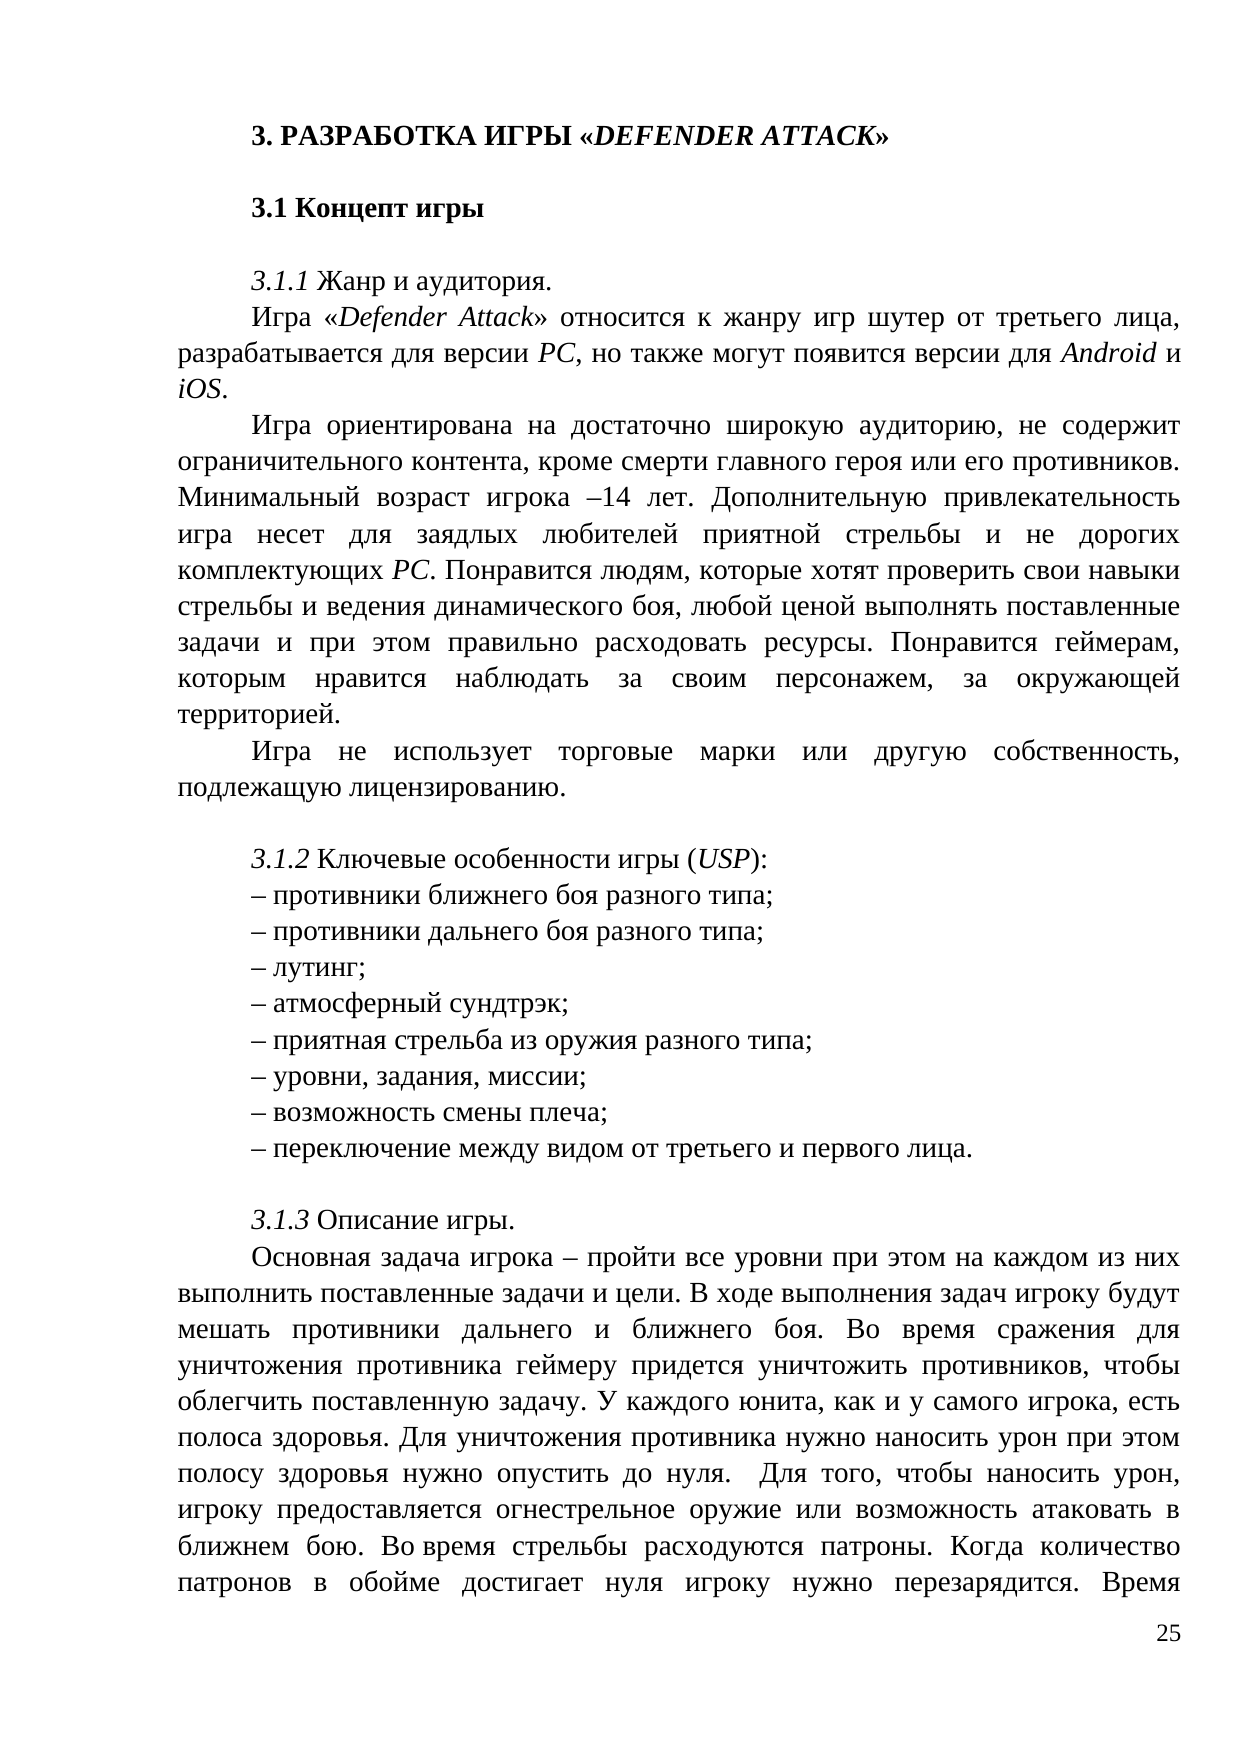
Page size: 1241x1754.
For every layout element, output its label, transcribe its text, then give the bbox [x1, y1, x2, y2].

text Игра не использует торговые марки или другую собственность, подлежащую лицензированию. [177, 733, 1181, 802]
text 3.1.1 Жанр и аудитория. [177, 263, 1181, 296]
text 3.1.2 Ключевые особенности игры (USP): [177, 841, 1181, 874]
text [177, 1239, 1181, 1597]
text – лутинг; [177, 949, 1181, 983]
text – противники ближнего боя разного типа; [177, 877, 1181, 911]
text 3.1.3 Описание игры. [177, 1202, 1181, 1236]
subtitle 3.1 Концепт игры [177, 190, 1181, 224]
text – противники дальнего боя разного типа; [177, 913, 1181, 947]
text – переключение между видом от третьего и первого лица. [177, 1130, 1181, 1164]
text – уровни, задания, миссии; [177, 1058, 1181, 1091]
text Игра ориентирована на достаточно широкую аудиторию, не содержит ограничительного контента, кроме смерти главного героя или его противников. Минимальный возраст игрока –14 лет. Дополнительную привлекательность игра несет для заядлых любителей приятной стрельбы и не дорогих комплектующих PC. Понравится людям, которые хотят проверить свои навыки стрельбы и ведения динамического боя, любой ценой выполнять поставленные задачи и при этом правильно расходовать ресурсы. Понравится геймерам, которым нравится наблюдать за своим персонажем, за окружающей территорией. [177, 407, 1181, 730]
text – возможность смены плеча; [177, 1094, 1181, 1128]
text Игра «Defender Attack» относится к жанру игр шутер от третьего лица, разрабатывается для версии PC, но также могут появится версии для Android и iOS. [177, 299, 1181, 405]
text – атмосферный сундтрэк; [177, 986, 1181, 1019]
subtitle 3. РАЗРАБОТКА ИГРЫ «DEFENDER ATTACK» [177, 118, 1181, 152]
text – приятная стрельба из оружия разного типа; [177, 1022, 1181, 1055]
